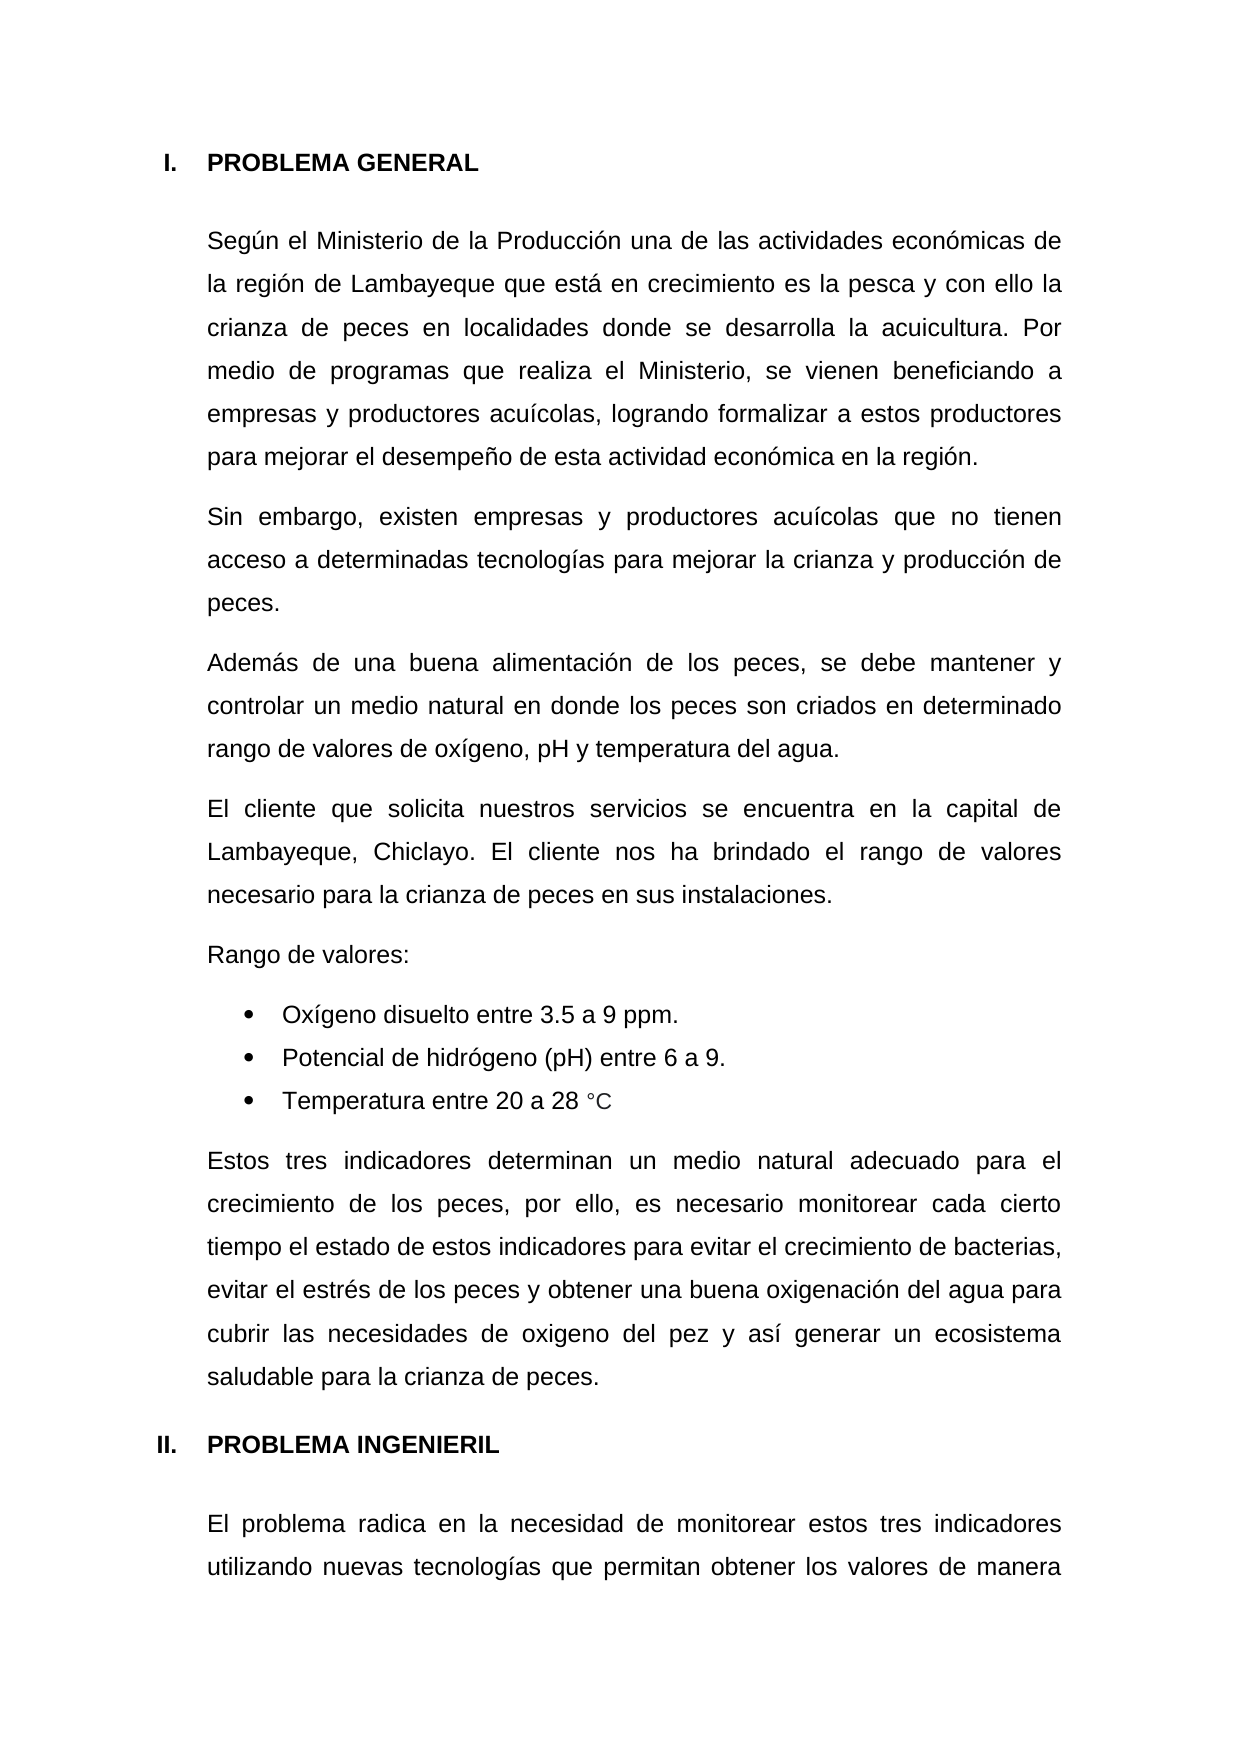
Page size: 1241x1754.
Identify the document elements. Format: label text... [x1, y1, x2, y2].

list Oxígeno disuelto entre 3.5 a 9 ppm. [244, 1000, 1063, 1028]
list Temperatura entre 20 a 28 °C [244, 1086, 1063, 1115]
text Estos tres indicadores determinan un medio natural adecuado para el crecimiento de los peces, por ello, es necesario monitorear cada cierto tiempo el estado de estos indicadores para evitar el crecimiento de bacterias, evitar el estrés de los peces y obtener una buena oxigenación del agua para cubrir las necesidades de oxigeno del pez y así generar un ecosistema saludable para la crianza de peces. [207, 1146, 1063, 1390]
subtitle PROBLEMA GENERAL [177, 148, 1063, 176]
text Según el Ministerio de la Producción una de las actividades económicas de la región de Lambayeque que está en crecimiento es la pesca y con ello la crianza de peces en localidades donde se desarrolla la acuicultura. Por medio de programas que realiza el Ministerio, se vienen beneficiando a empresas y productores acuícolas, logrando formalizar a estos productores para mejorar el desempeño de esta actividad económica en la región. [207, 226, 1063, 471]
list Potencial de hidrógeno (pH) entre 6 a 9. [244, 1043, 1063, 1072]
text Sin embargo, existen empresas y productores acuícolas que no tienen acceso a determinadas tecnologías para mejorar la crianza y producción de peces. [207, 502, 1063, 617]
text El cliente que solicita nuestros servicios se encuentra en la capital de Lambayeque, Chiclayo. El cliente nos ha brindado el rango de valores necesario para la crianza de peces en sus instalaciones. [207, 794, 1063, 909]
text Además de una buena alimentación de los peces, se debe mantener y controlar un medio natural en donde los peces son criados en determinado rango de valores de oxígeno, pH y temperatura del agua. [207, 648, 1063, 763]
subtitle PROBLEMA INGENIERIL [177, 1430, 1063, 1458]
text Rango de valores: [207, 940, 1063, 969]
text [207, 1508, 1063, 1580]
